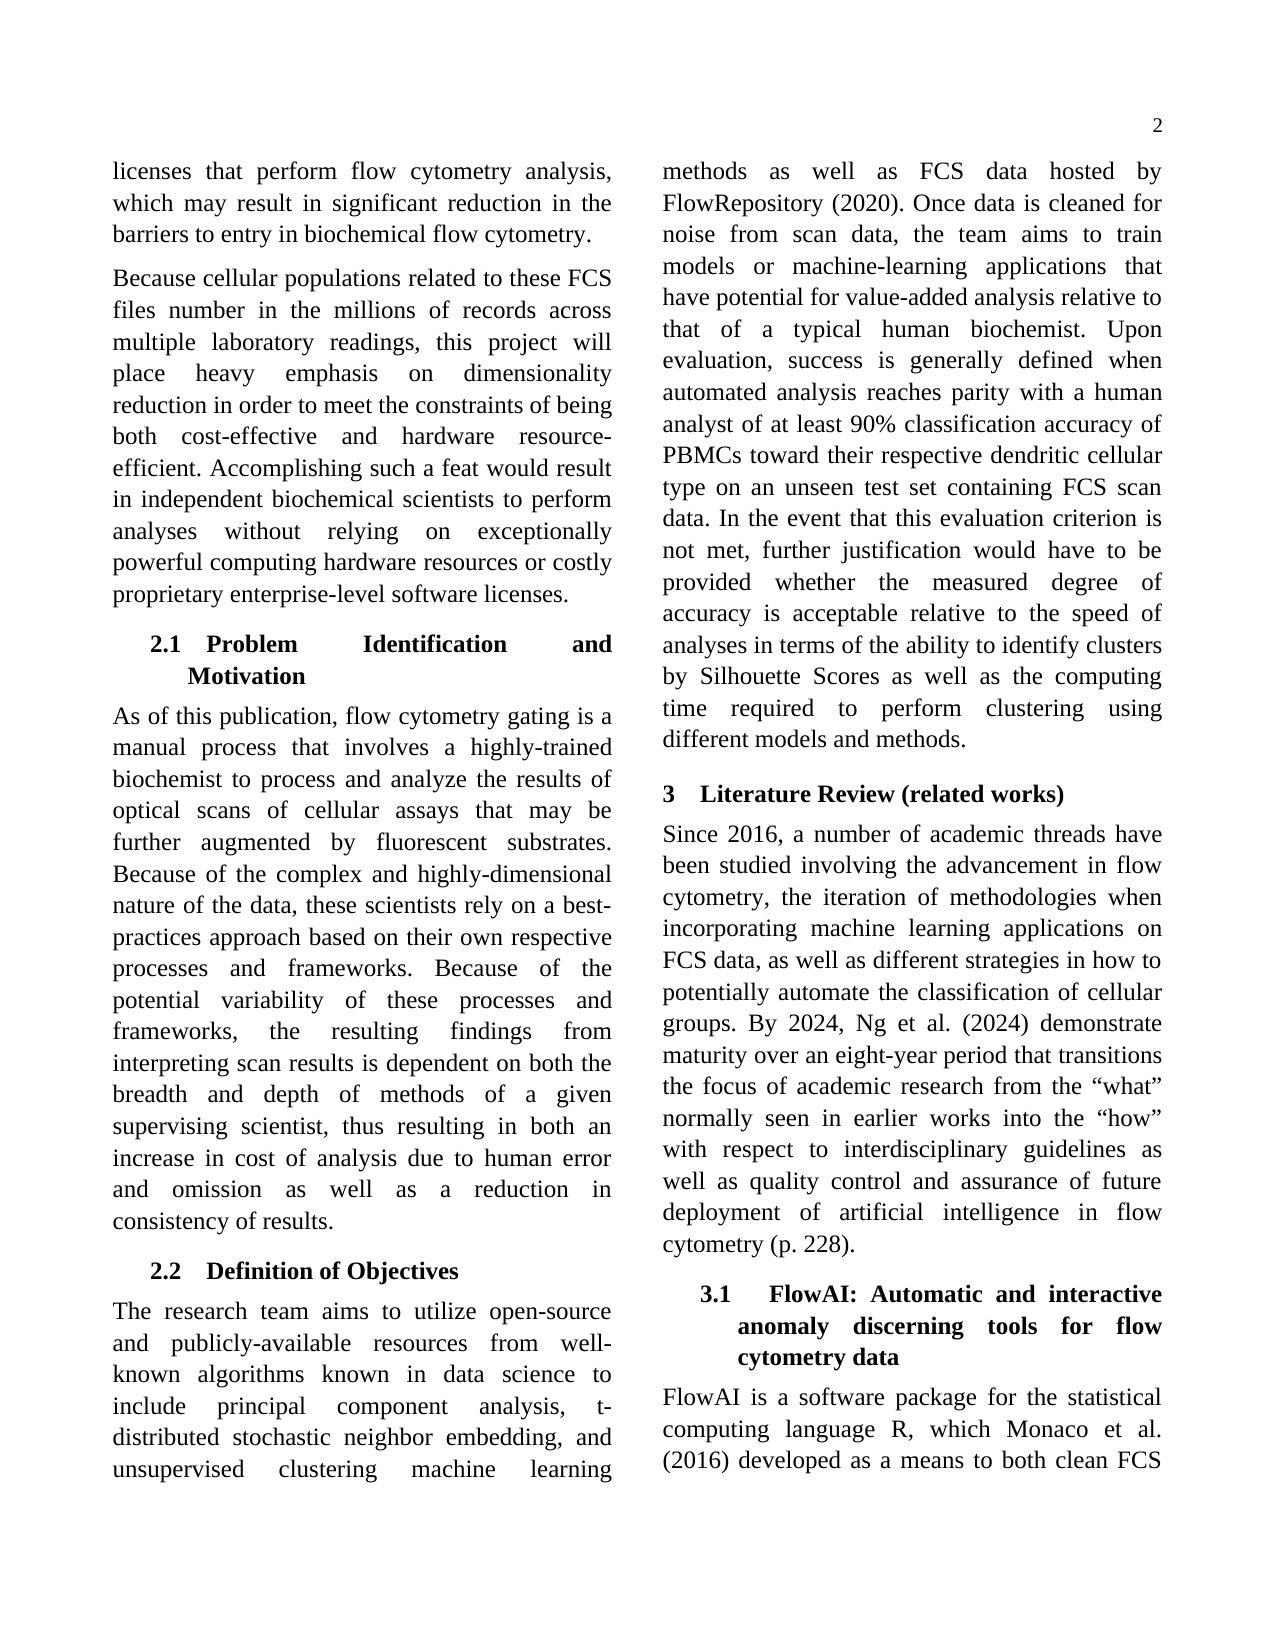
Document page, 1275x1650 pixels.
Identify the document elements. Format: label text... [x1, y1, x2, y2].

text Because cellular populations related to these FCS files number in the millions of records across multiple laboratory readings, this project will place heavy emphasis on dimensionality reduction in order to meet the constraints of being both cost-effective and hardware resource-efficient. Accomplishing such a feat would result in independent biochemical scientists to perform analyses without relying on exceptionally powerful computing hardware resources or costly proprietary enterprise-level software licenses. [112, 263, 612, 608]
text 3 Literature Review (related works) [662, 779, 1162, 808]
text Since 2016, a number of academic threads have been studied involving the advancement in flow cytometry, the iteration of methodologies when incorporating machine learning applications on FCS data, as well as different strategies in how to potentially automate the classification of cellular groups. By 2024, Ng et al. (2024) demonstrate maturity over an eight-year period that transitions the focus of academic research from the “what” normally seen in earlier works into the “how” with respect to interdisciplinary guidelines as well as quality control and assurance of future deployment of artificial intelligence in flow cytometry (p. 228). [662, 819, 1162, 1258]
text 3.1 FlowAI: Automatic and interactive anomaly discerning tools for flow cytometry data [700, 1279, 1162, 1371]
text 2.1 Problem Identification and Motivation [150, 629, 612, 690]
text 2.2 Definition of Objectives [150, 1256, 612, 1285]
text The research team aims to utilize open-source and publicly-available resources from well-known algorithms known in data science to include principal component analysis, t-distributed stochastic neighbor embedding, and unsupervised clustering machine learning methods as well as FCS data hosted by FlowRepository (2020). Once data is cleaned for noise from scan data, the team aims to train models or machine-learning applications that have potential for value-added analysis relative to that of a typical human biochemist. Upon evaluation, success is generally defined when automated analysis reaches parity with a human analyst of at least 90% classification accuracy of PBMCs toward their respective dendritic cellular type on an unseen test set containing FCS scan data. In the event that this evaluation criterion is not met, further justification would have to be provided whether the measured degree of accuracy is acceptable relative to the speed of analyses in terms of the ability to identify clusters by Silhouette Scores as well as the computing time required to perform clustering using different models and methods. [662, 156, 1162, 753]
text As of this publication, flow cytometry gating is a manual process that involves a highly-trained biochemist to process and analyze the results of optical scans of cellular assays that may be further augmented by fluorescent substrates. Because of the complex and highly-dimensional nature of the data, these scientists rely on a best-practices approach based on their own respective processes and frameworks. Because of the potential variability of these processes and frameworks, the resulting findings from interpreting scan results is dependent on both the breadth and depth of methods of a given supervising scientist, thus resulting in both an increase in cost of analysis due to human error and omission as well as a reduction in consistency of results. [112, 701, 612, 1234]
text The research team aims to utilize open-source and publicly-available resources from well-known algorithms known in data science to include principal component analysis, t-distributed stochastic neighbor embedding, and unsupervised clustering machine learning methods as well as FCS data hosted by FlowRepository (2020). Once data is cleaned for noise from scan data, the team aims to train models or machine-learning applications that have potential for value-added analysis relative to that of a typical human biochemist. Upon evaluation, success is generally defined when automated analysis reaches parity with a human analyst of at least 90% classification accuracy of PBMCs toward their respective dendritic cellular type on an unseen test set containing FCS scan data. In the event that this evaluation criterion is not met, further justification would have to be provided whether the measured degree of accuracy is acceptable relative to the speed of analyses in terms of the ability to identify clusters by Silhouette Scores as well as the computing time required to perform clustering using different models and methods. [112, 1296, 612, 1483]
